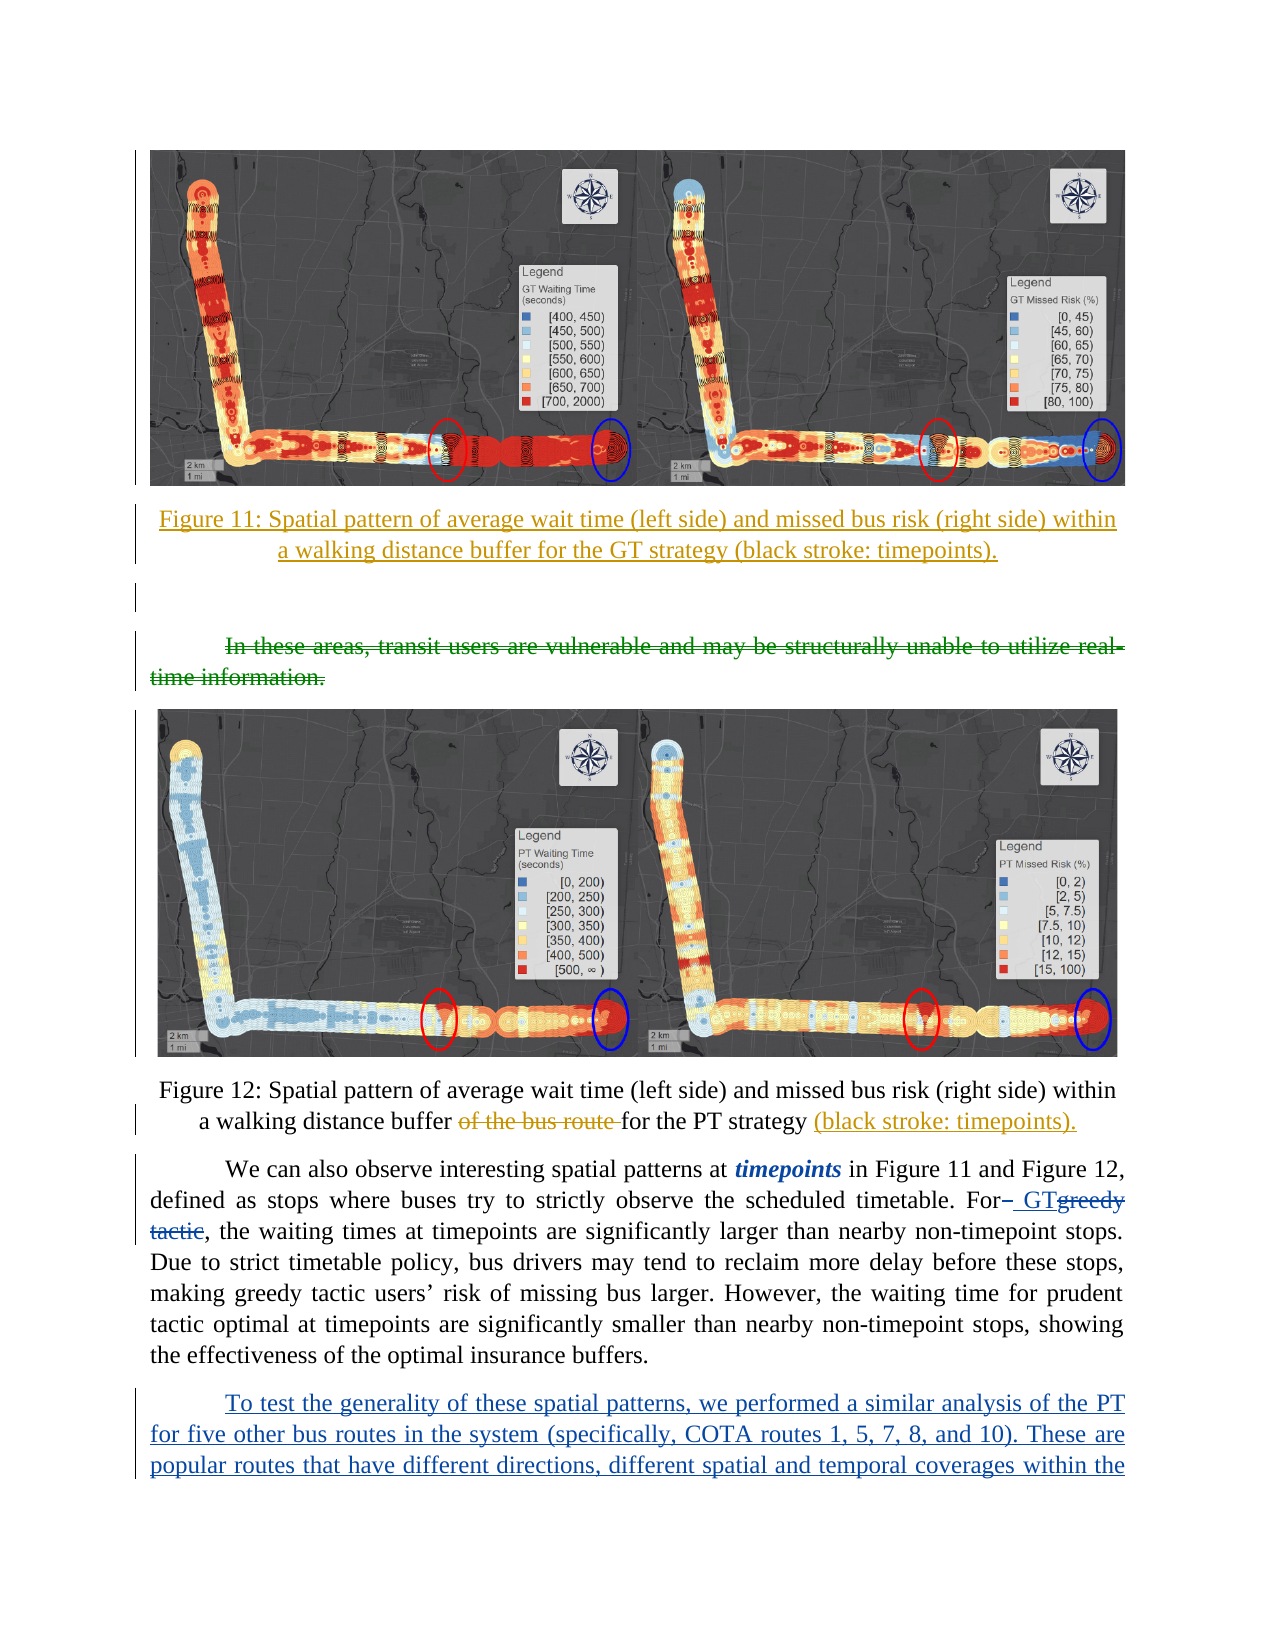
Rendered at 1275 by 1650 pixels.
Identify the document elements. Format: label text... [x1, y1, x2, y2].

text Figure : Spatial pattern of average wait time (left side) and missed bus risk (right side) within a walking distance buffer for the PT strategy [150, 1075, 1125, 1135]
picture [157, 709, 1118, 1057]
text 7 [150, 504, 1125, 564]
text We can also observe interesting spatial patterns at timepoints in and , defined as stops where buses try to strictly observe the scheduled timetable. For, the waiting times at timepoints are significantly larger than nearby non-timepoint stops. Due to strict timetable policy, bus drivers may tend to reclaim more delay before these stops, making greedy tactic users’ risk of missing bus larger. However, the waiting time for prudent tactic optimal at timepoints are significantly smaller than nearby non-timepoint stops, showing the effectiveness of the optimal insurance buffers. [150, 1154, 1125, 1369]
picture [150, 150, 1125, 486]
